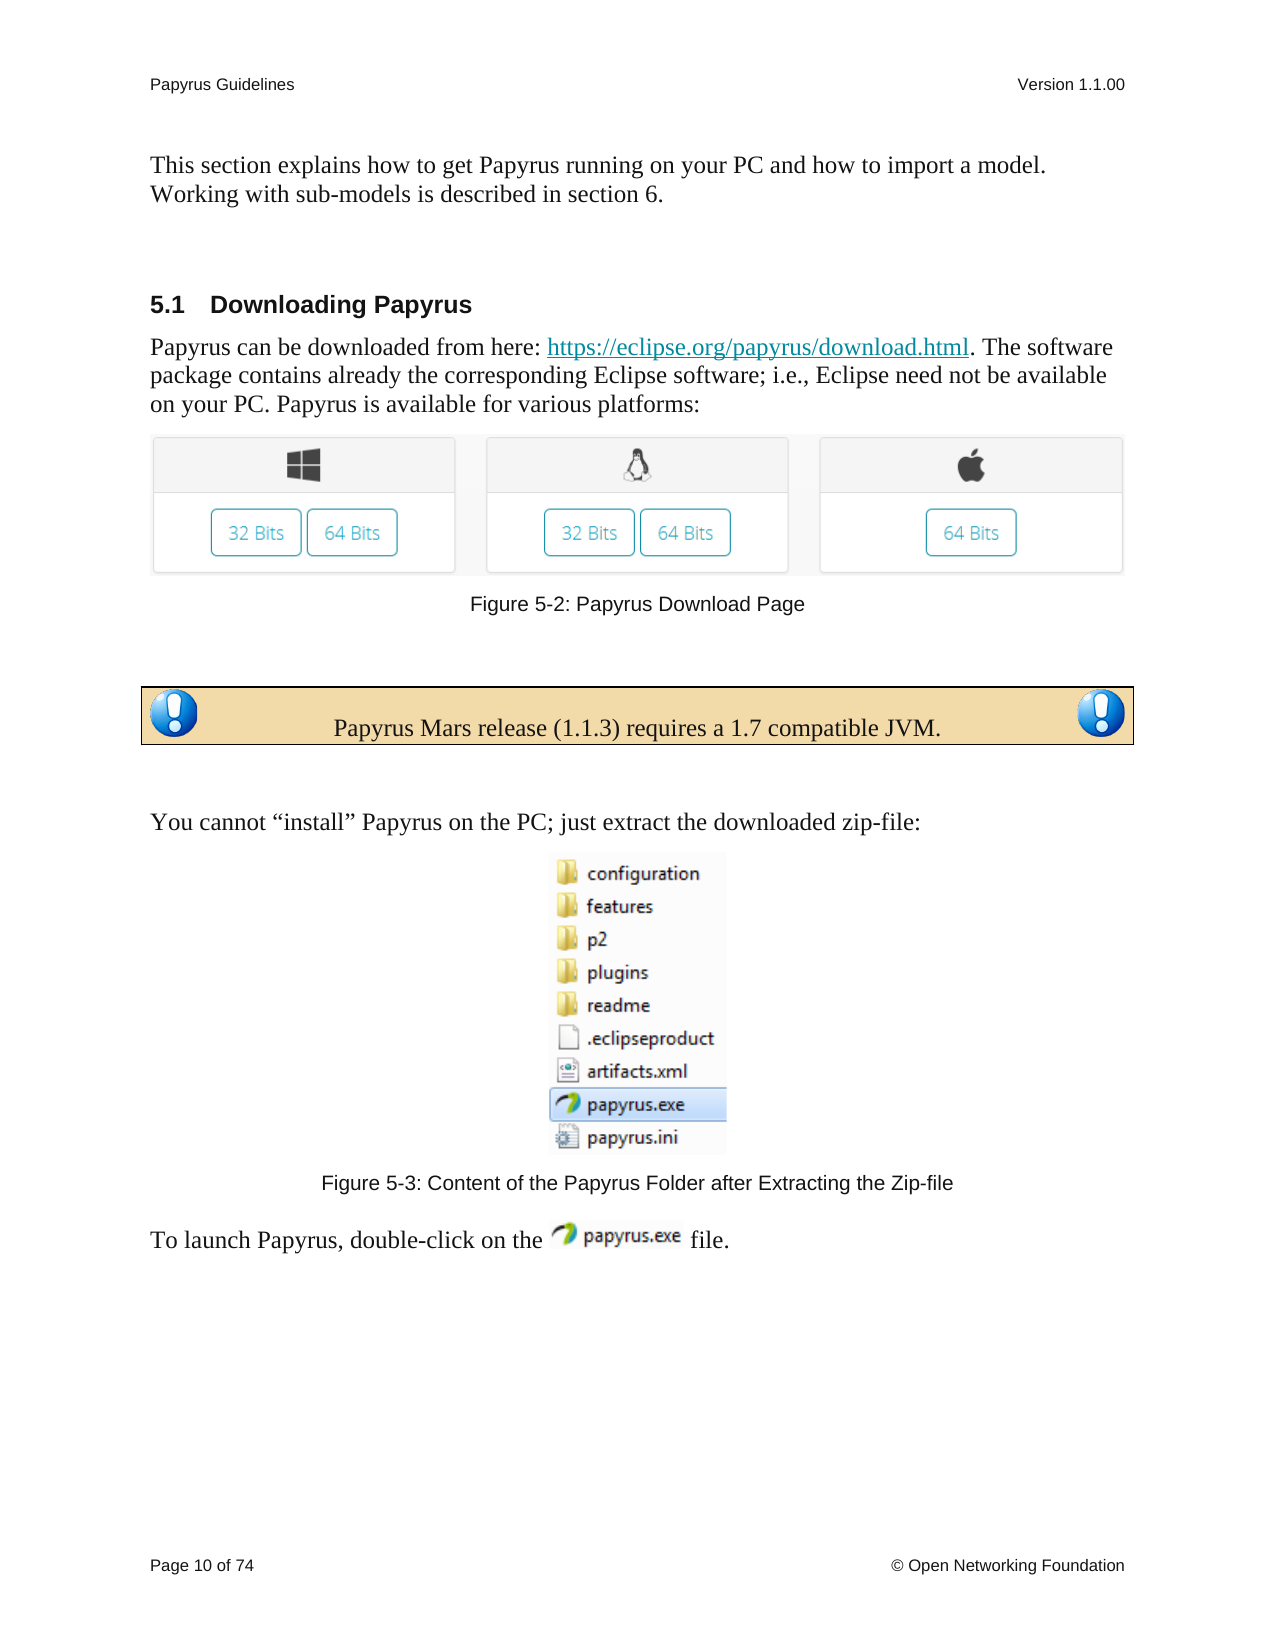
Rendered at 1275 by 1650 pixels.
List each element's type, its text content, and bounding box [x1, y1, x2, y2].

text You cannot “install” Papyrus on the PC; just extract the downloaded zip-file: [150, 807, 1125, 836]
text Papyrus Mars release (1.1.3) requires a 1.7 compatible JVM. [142, 688, 1133, 744]
picture [150, 689, 198, 737]
picture [1077, 689, 1125, 737]
subtitle Downloading Papyrus [150, 290, 1125, 319]
text To launch Papyrus, double-click on the file. [150, 1220, 1125, 1254]
picture [548, 852, 727, 1155]
text Papyrus can be downloaded from here: https://eclipse.org/papyrus/download.html. The software package contains already the corresponding Eclipse software; i.e., Eclipse need not be available on your PC. Papyrus is available for various platforms: [150, 332, 1125, 418]
picture [549, 1220, 684, 1249]
picture [150, 434, 1125, 576]
